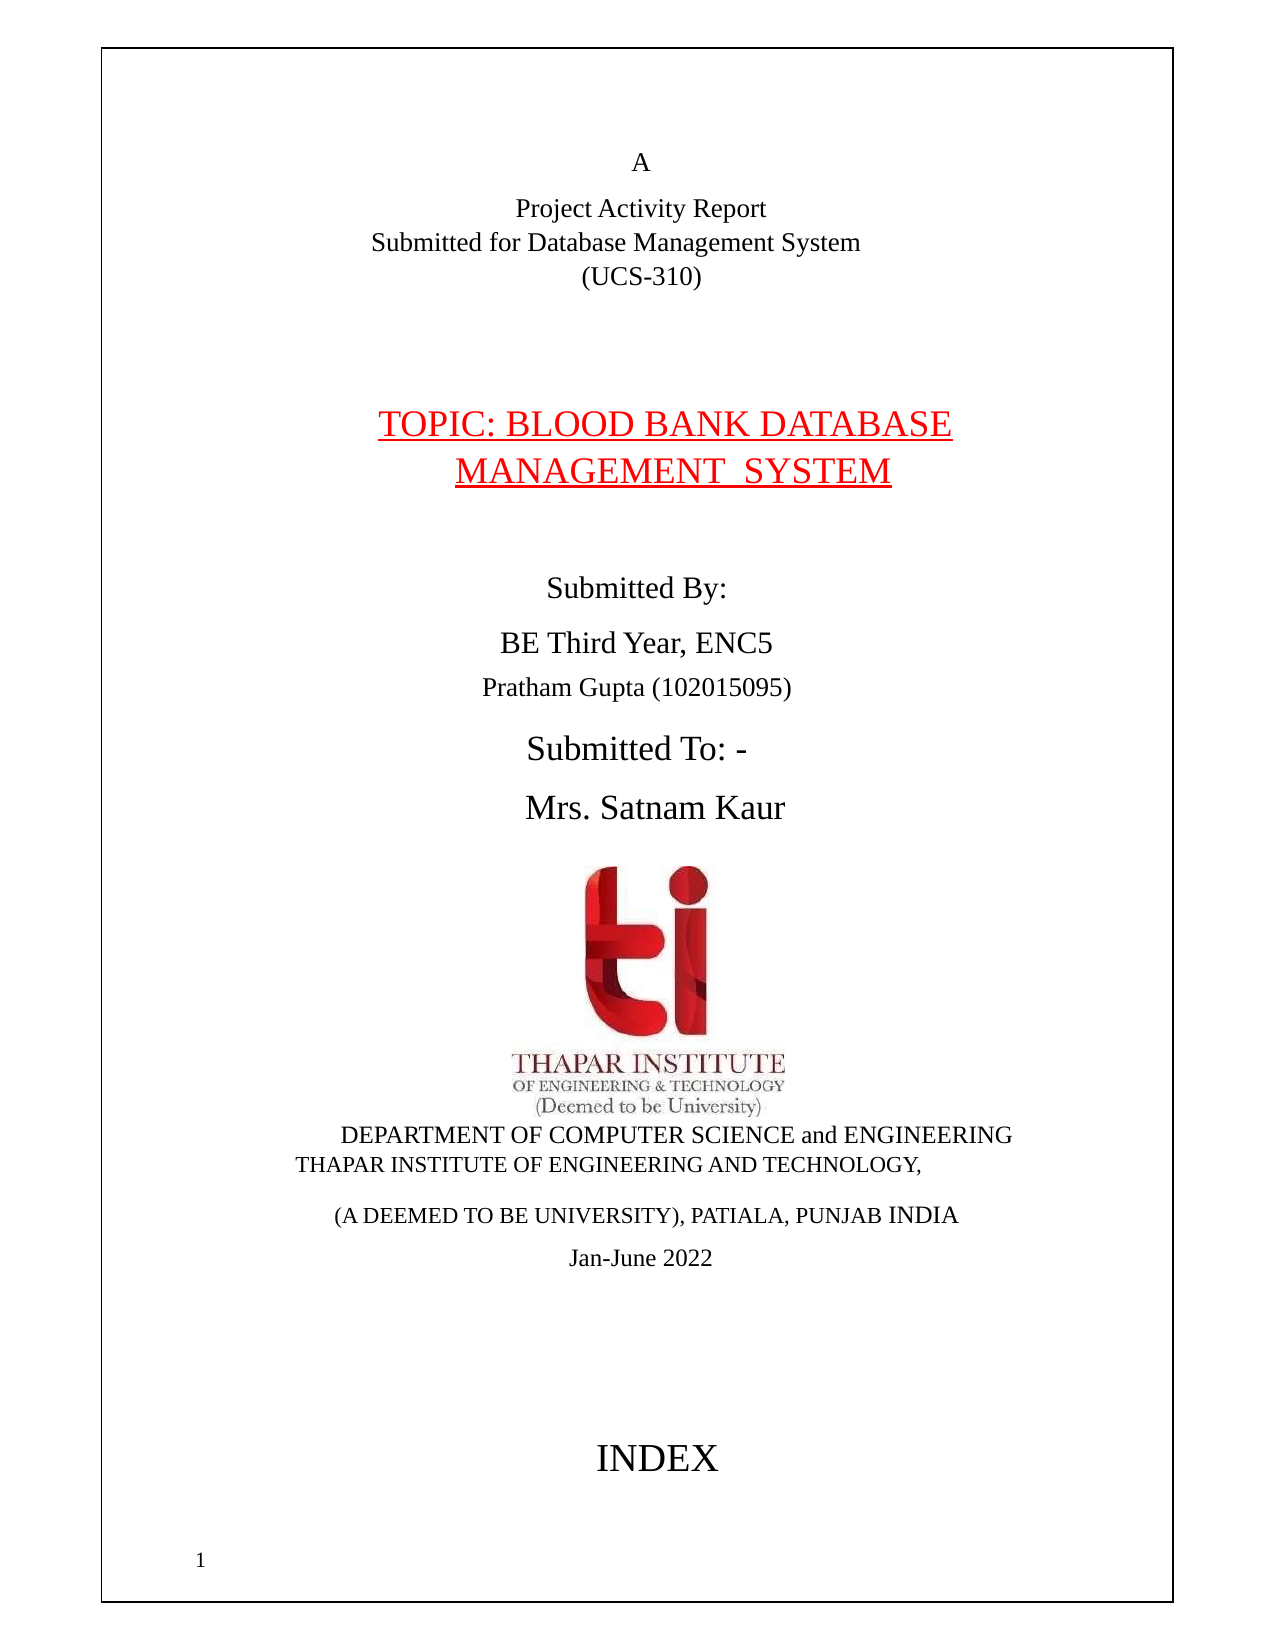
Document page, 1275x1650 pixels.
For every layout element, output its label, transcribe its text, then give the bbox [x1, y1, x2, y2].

text (UCS-310) [193, 260, 1089, 291]
text Pratham Gupta (102015095) [193, 671, 1080, 702]
text MANAGEMENT SYSTEM [455, 448, 1104, 491]
text INDEX [193, 1435, 719, 1480]
text Jan-June 2022 [193, 1243, 1088, 1272]
text Submitted for Database Management System [371, 226, 1104, 257]
text (A DEEMED TO BE UNIVERSITY), PATIALA, PUNJAB INDIA [334, 1200, 1104, 1228]
picture [511, 866, 785, 1117]
text BE Third Year, ENC5 [193, 624, 1079, 660]
text TOPIC: BLOOD BANK DATABASE [378, 402, 1104, 445]
text DEPARTMENT OF COMPUTER SCIENCE and ENGINEERING THAPAR INSTITUTE OF ENGINEERING AND TECHNOLOGY, [295, 1120, 1104, 1177]
text Mrs. Satnam Kaur [207, 786, 1104, 827]
text Submitted By: [193, 570, 1080, 606]
text Submitted To: - [207, 727, 1067, 768]
text Project Activity Report [193, 193, 1088, 224]
text A [193, 146, 1088, 178]
